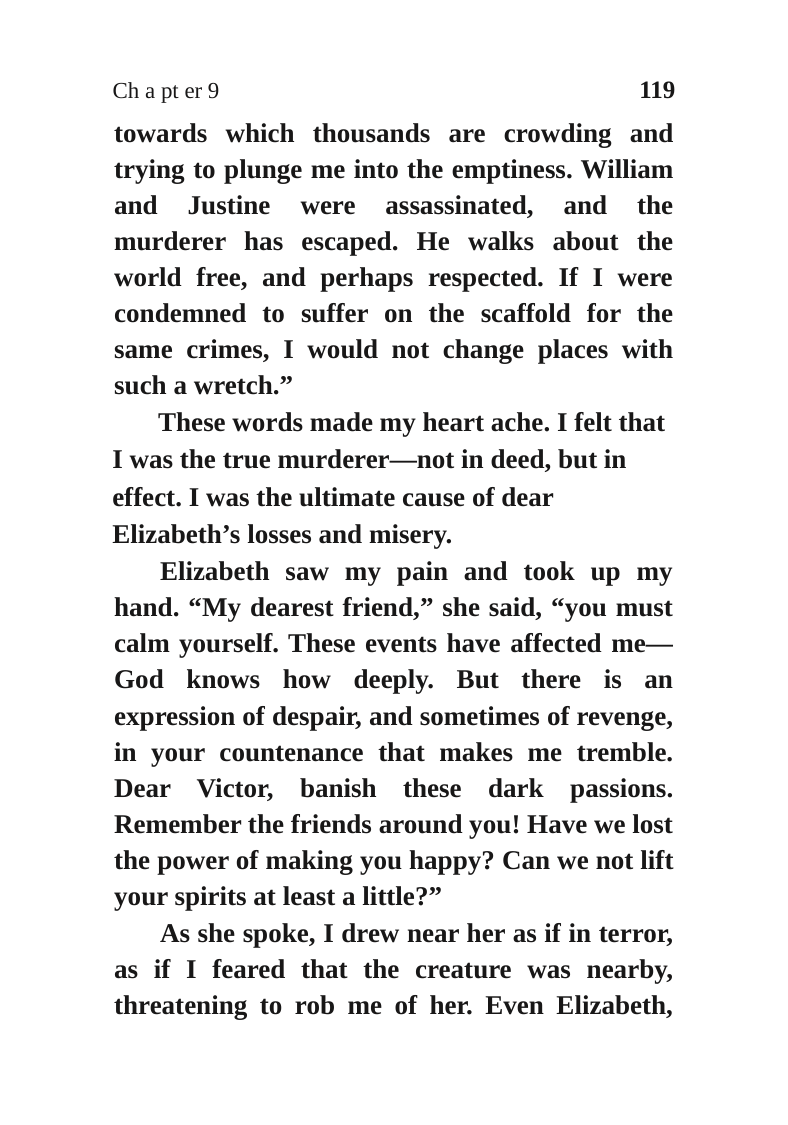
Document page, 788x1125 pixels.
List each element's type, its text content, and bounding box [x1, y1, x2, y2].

text These words made my heart ache. I felt that I was the true murderer—not in deed, but in effect. I was the ultimate cause of dear Elizabeth’s losses and misery. [112, 406, 676, 549]
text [114, 117, 674, 400]
text Elizabeth saw my pain and took up my hand. “My dearest friend,” she said, “you must calm yourself. These events have affected me—God knows how deeply. But there is an expression of despair, and sometimes of revenge, in your countenance that makes me tremble. Dear Victor, banish these dark passions. Remember the friends around you! Have we lost the power of making you happy? Can we not lift your spirits at least a little?” [114, 556, 674, 911]
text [114, 917, 674, 1020]
